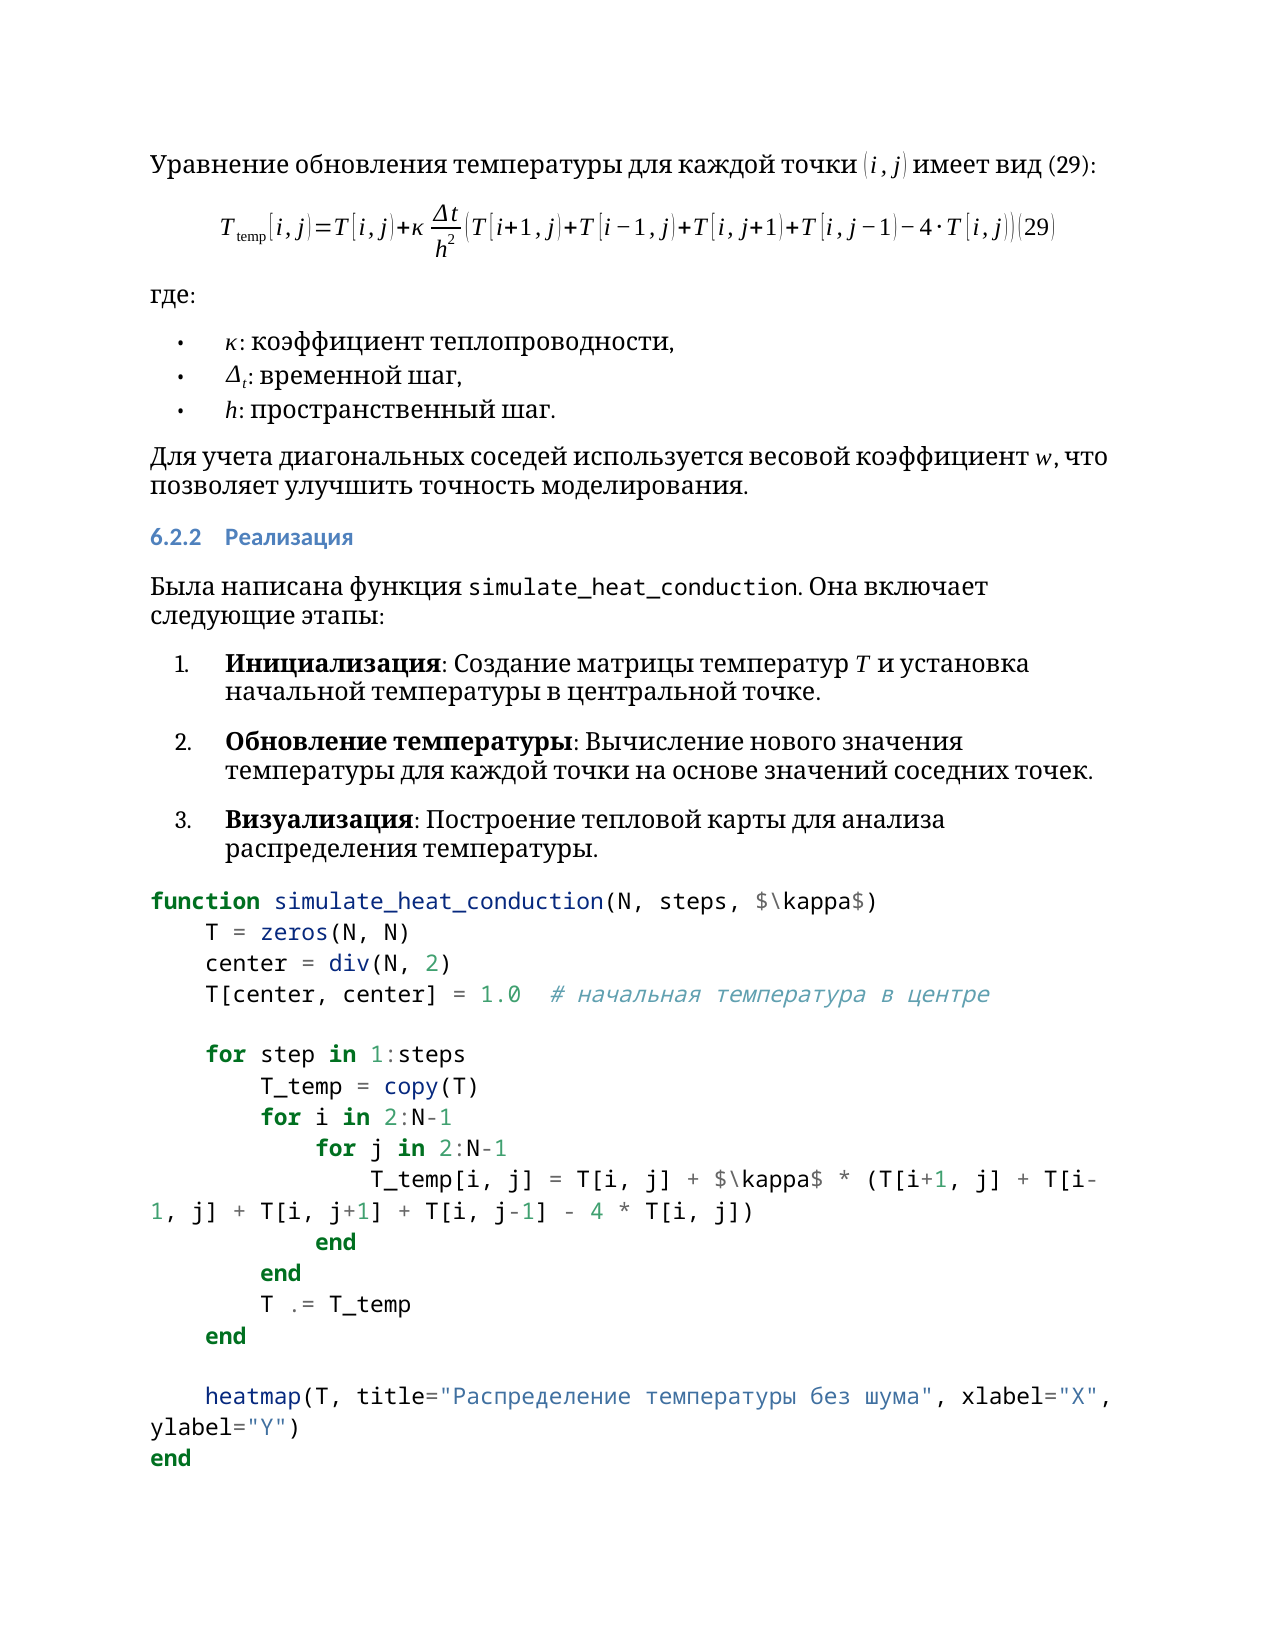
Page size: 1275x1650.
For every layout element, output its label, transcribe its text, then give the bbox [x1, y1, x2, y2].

text Уравнение обновления температуры для каждой точки имеет вид (29): [150, 150, 1125, 181]
subtitle 6.2.2 Реализация [150, 522, 1125, 552]
text function simulate_heat_conduction(N, steps, $\kappa$) T = zeros(N, N) center = div(N, 2) T[center, center] = 1.0 # начальная температура в центре for step in 1:steps T_temp = copy(T) for i in 2:N-1 for j in 2:N-1 T_temp[i, j] = T[i, j] + $\kappa$ * (T[i+1, j] + T[i-1, j] + T[i, j+1] + T[i, j-1] - 4 * T[i, j]) end end T .= T_temp end heatmap(T, title="Распределение температуры без шума", xlabel="X", ylabel="Y") end [150, 884, 1125, 1473]
text Была написана функция simulate_heat_conduction. Она включает следующие этапы: [150, 571, 1125, 631]
list : коэффициент теплопроводности, [175, 328, 1125, 357]
list Обновление температуры: Вычисление нового значения температуры для каждой точки на основе значений соседних точек. [175, 728, 1125, 785]
list Визуализация: Построение тепловой карты для анализа распределения температуры. [175, 806, 1125, 864]
text где: [150, 281, 1125, 309]
list : пространственный шаг. [175, 396, 1125, 424]
list Инициализация: Создание матрицы температур и установка начальной температуры в центральной точке. [175, 649, 1125, 707]
text Для учета диагональных соседей используется весовой коэффициент , что позволяет улучшить точность моделирования. [150, 443, 1125, 501]
list : временной шаг, [175, 361, 1125, 392]
